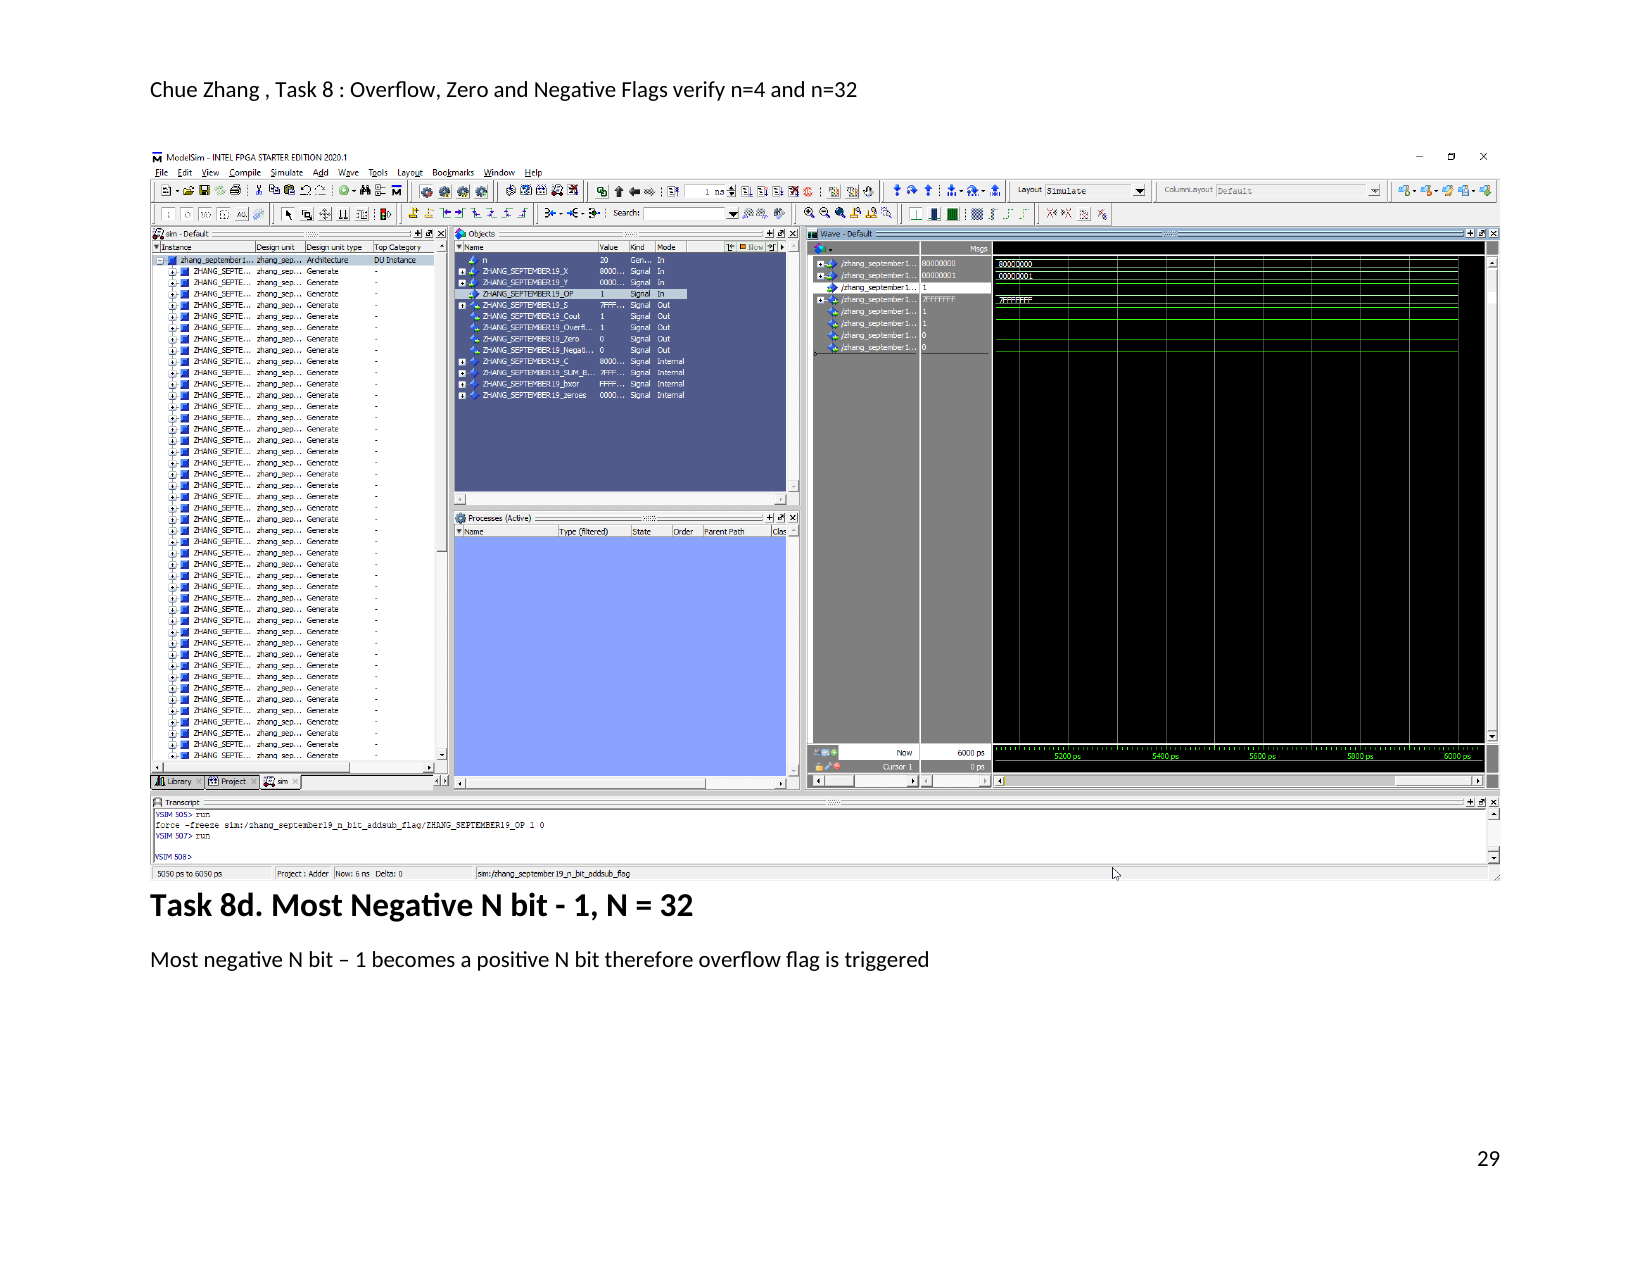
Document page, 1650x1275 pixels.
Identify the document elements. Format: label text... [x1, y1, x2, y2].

picture [150, 150, 1500, 881]
text Most negative N bit – 1 becomes a positive N bit therefore overflow flag is triggered [150, 945, 1500, 973]
text Task 8d. Most Negative N bit - 1, N = 32 [150, 881, 1500, 925]
